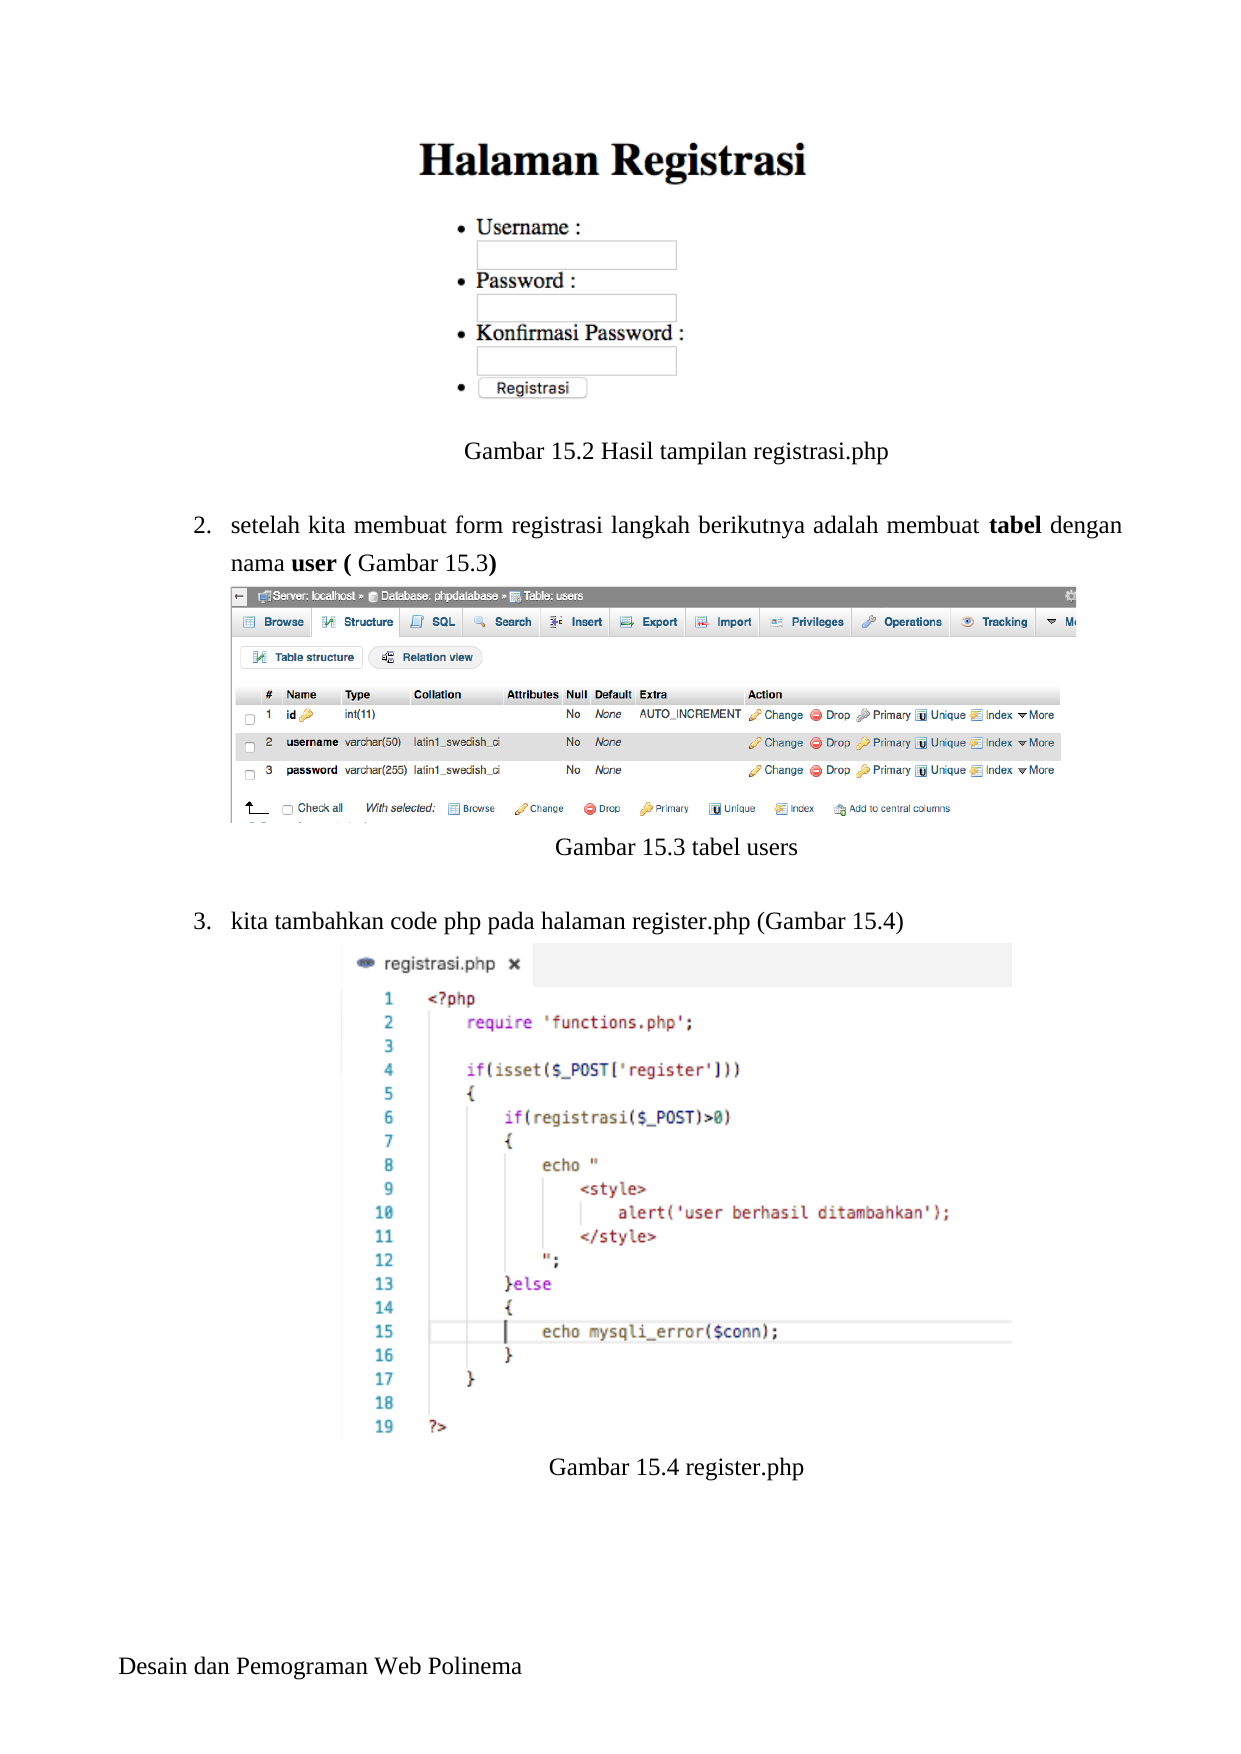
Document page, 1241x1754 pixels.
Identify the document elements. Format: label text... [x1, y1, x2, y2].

list kita tambahkan code php pada halaman register.php (Gambar 15.4) [193, 906, 1122, 935]
list Gambar 15.2 Hasil tampilan registrasi.php [231, 436, 1122, 464]
list setelah kita membuat form registrasi langkah berikutnya adalah membuat tabel dengan nama user ( Gambar 15.3) [193, 510, 1122, 576]
picture [340, 943, 1012, 1444]
list Gambar 15.4 register.php [231, 1452, 1122, 1481]
list Gambar 15.3 tabel users [231, 832, 1122, 861]
picture [230, 585, 1077, 823]
picture [409, 118, 943, 427]
